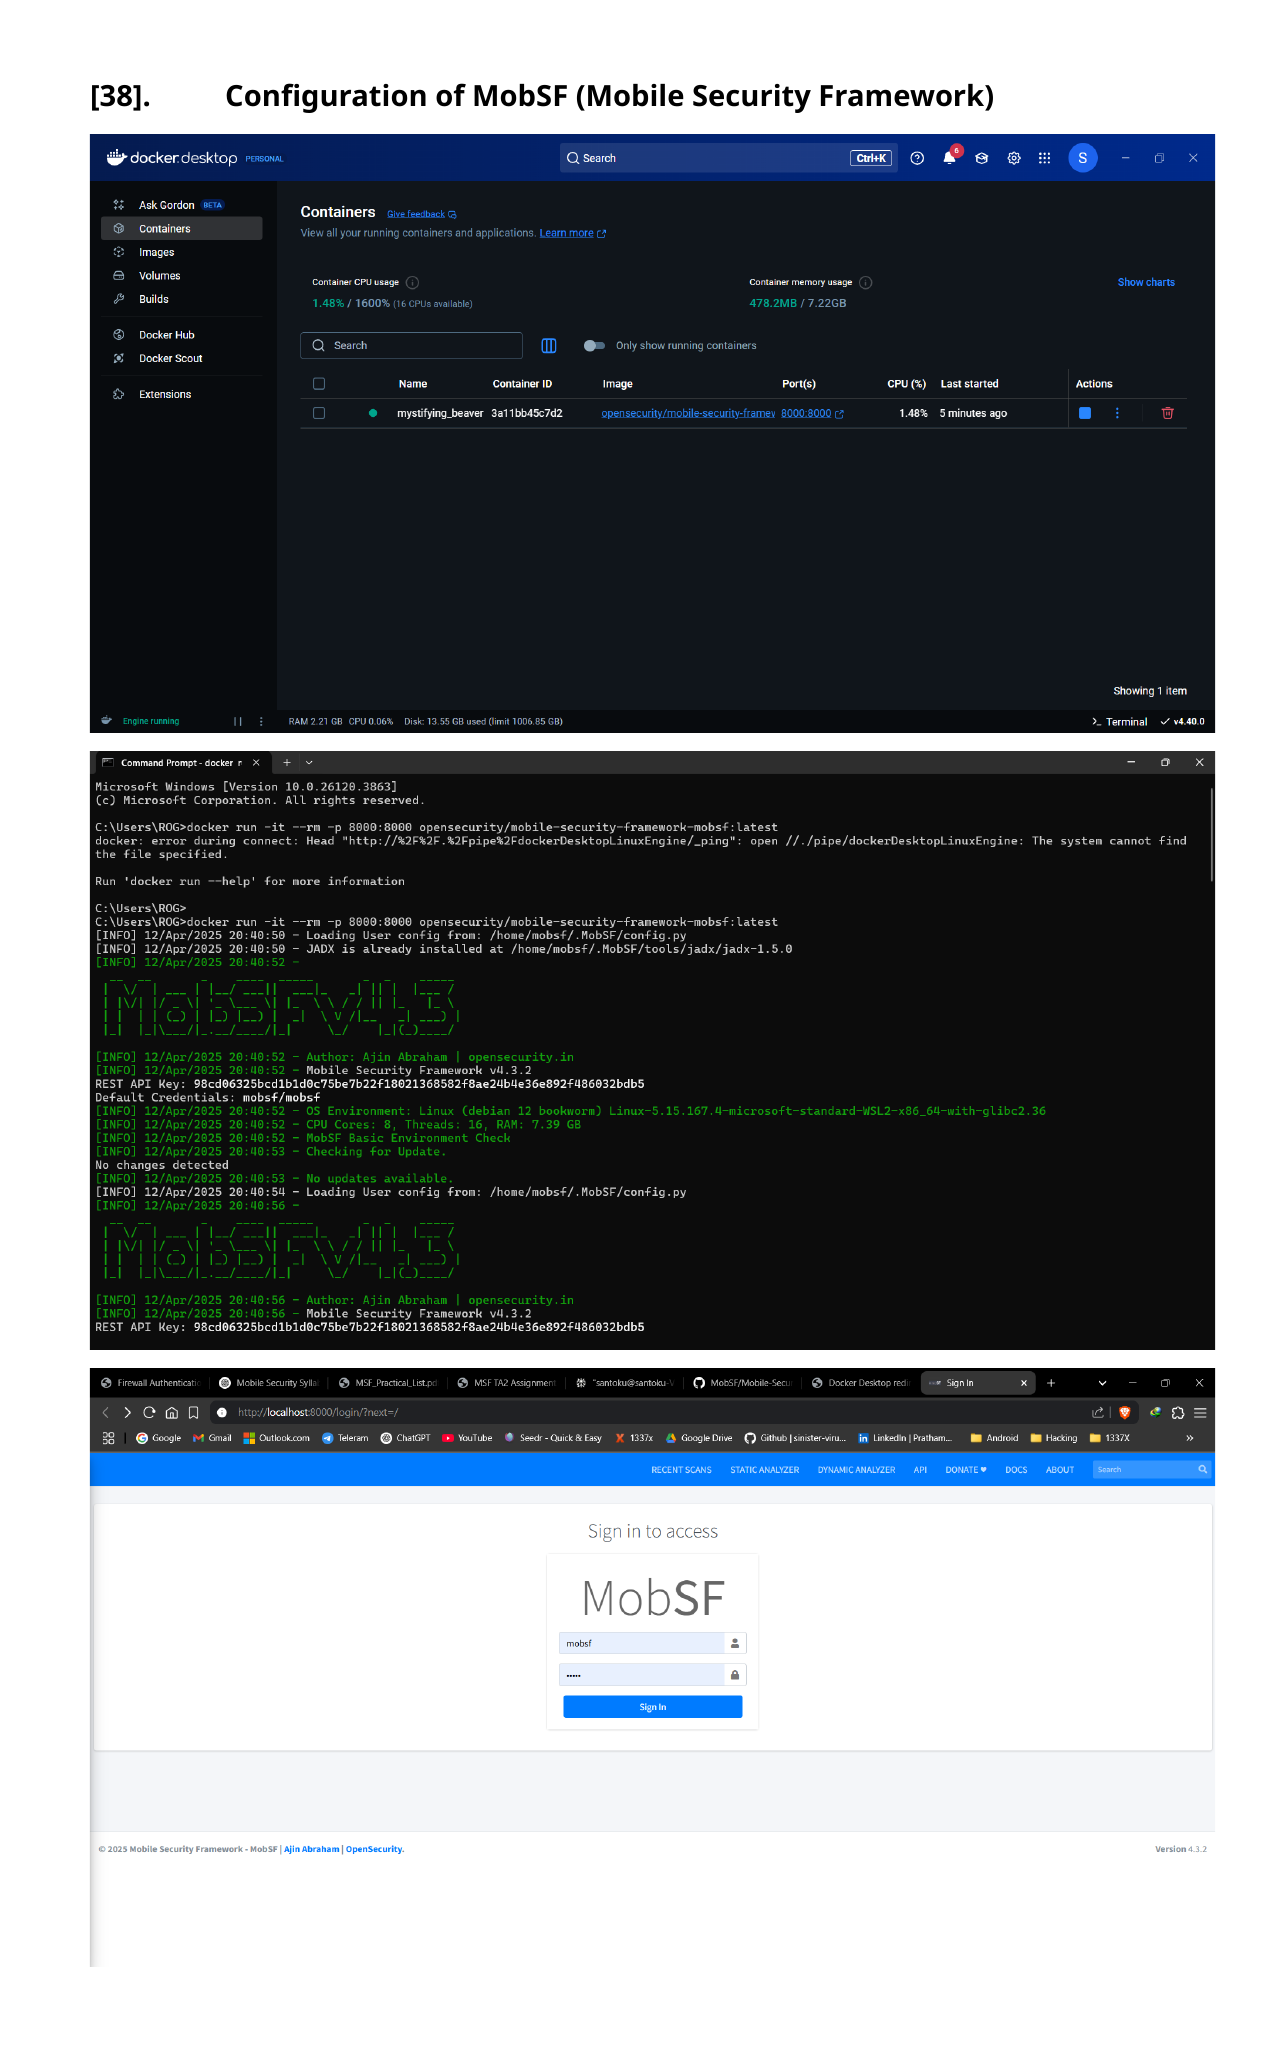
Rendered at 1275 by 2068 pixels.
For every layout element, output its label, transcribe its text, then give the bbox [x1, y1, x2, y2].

list Configuration of MobSF (Mobile Security Framework) [90, 75, 1200, 115]
picture [89, 134, 1216, 733]
picture [89, 1368, 1216, 1967]
picture [89, 751, 1216, 1350]
